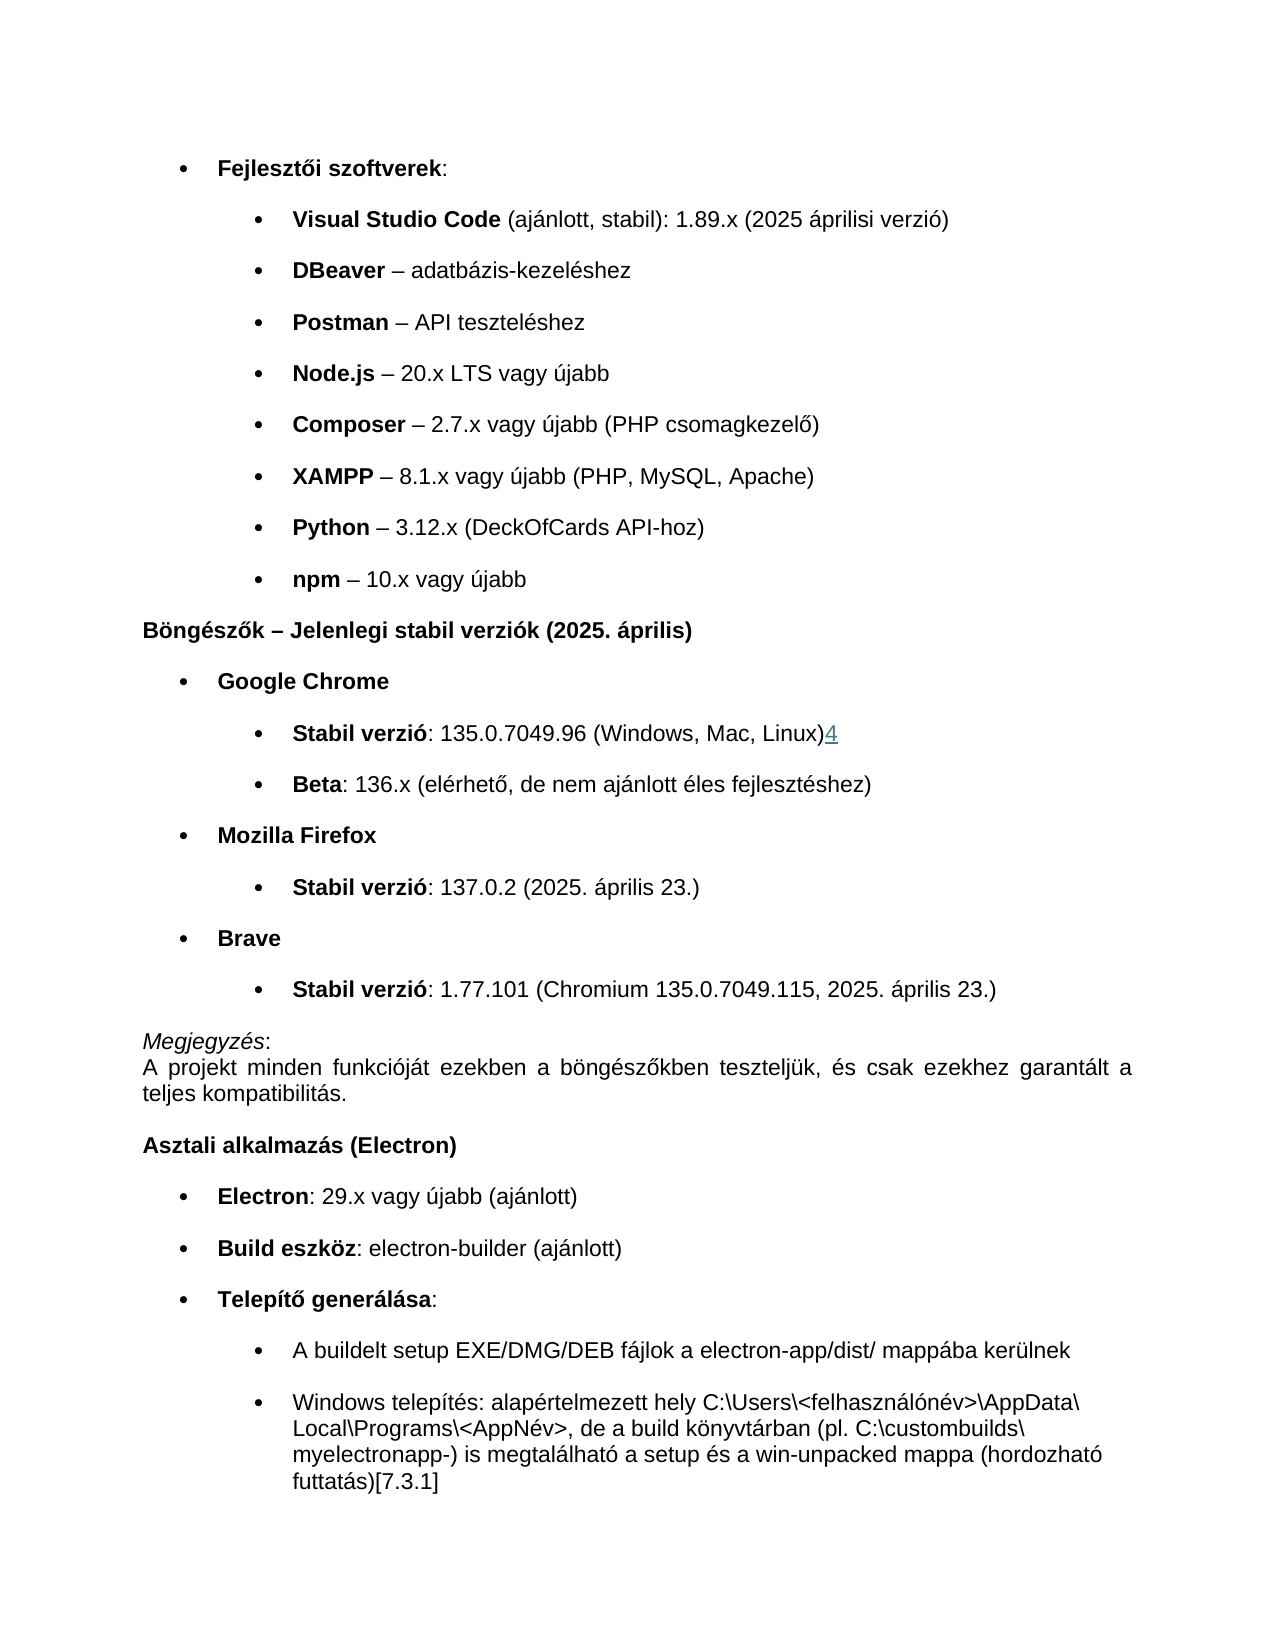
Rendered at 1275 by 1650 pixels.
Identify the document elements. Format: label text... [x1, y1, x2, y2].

list XAMPP – 8.1.x vagy újabb (PHP, MySQL, Apache) [255, 463, 1133, 489]
list Telepítő generálása: [180, 1286, 1133, 1312]
list Visual Studio Code (ajánlott, stabil): 1.89.x (2025 áprilisi verzió) [255, 206, 1133, 232]
list Google Chrome [180, 668, 1133, 694]
list Stabil verzió: 1.77.101 (Chromium 135.0.7049.115, 2025. április 23.) [255, 976, 1133, 1003]
list Postman – API teszteléshez [255, 309, 1133, 335]
list Windows telepítés: alapértelmezett hely C:\Users\<felhasználónév>\AppData\Local\Programs\<AppNév>, de a build könyvtárban (pl. C:\custombuilds\myelectronapp-) is megtalálható a setup és a win-unpacked mappa (hordozható futtatás)[7.3.1] [255, 1388, 1133, 1494]
text Asztali alkalmazás (Electron) [142, 1132, 1133, 1158]
list Stabil verzió: 137.0.2 (2025. április 23.) [255, 874, 1133, 900]
list Stabil verzió: 135.0.7049.96 (Windows, Mac, Linux)4 [255, 719, 1133, 746]
text Böngészők – Jelenlegi stabil verziók (2025. április) [142, 617, 1133, 643]
list DBeaver – adatbázis-kezeléshez [255, 257, 1133, 284]
list Electron: 29.x vagy újabb (ajánlott) [180, 1183, 1133, 1209]
list Node.js – 20.x LTS vagy újabb [255, 360, 1133, 386]
list Composer – 2.7.x vagy újabb (PHP csomagkezelő) [255, 411, 1133, 438]
list Beta: 136.x (elérhető, de nem ajánlott éles fejlesztéshez) [255, 771, 1133, 797]
list Fejlesztői szoftverek: [180, 155, 1133, 181]
list Brave [180, 925, 1133, 951]
list Mozilla Firefox [180, 822, 1133, 849]
text Megjegyzés: A projekt minden funkcióját ezekben a böngészőkben teszteljük, és csak ezekhez garantált a teljes kompatibilitás. [142, 1028, 1133, 1107]
list Build eszköz: electron-builder (ajánlott) [180, 1234, 1133, 1261]
list Python – 3.12.x (DeckOfCards API-hoz) [255, 514, 1133, 541]
list A buildelt setup EXE/DMG/DEB fájlok a electron-app/dist/ mappába kerülnek [255, 1337, 1133, 1363]
list npm – 10.x vagy újabb [255, 566, 1133, 592]
